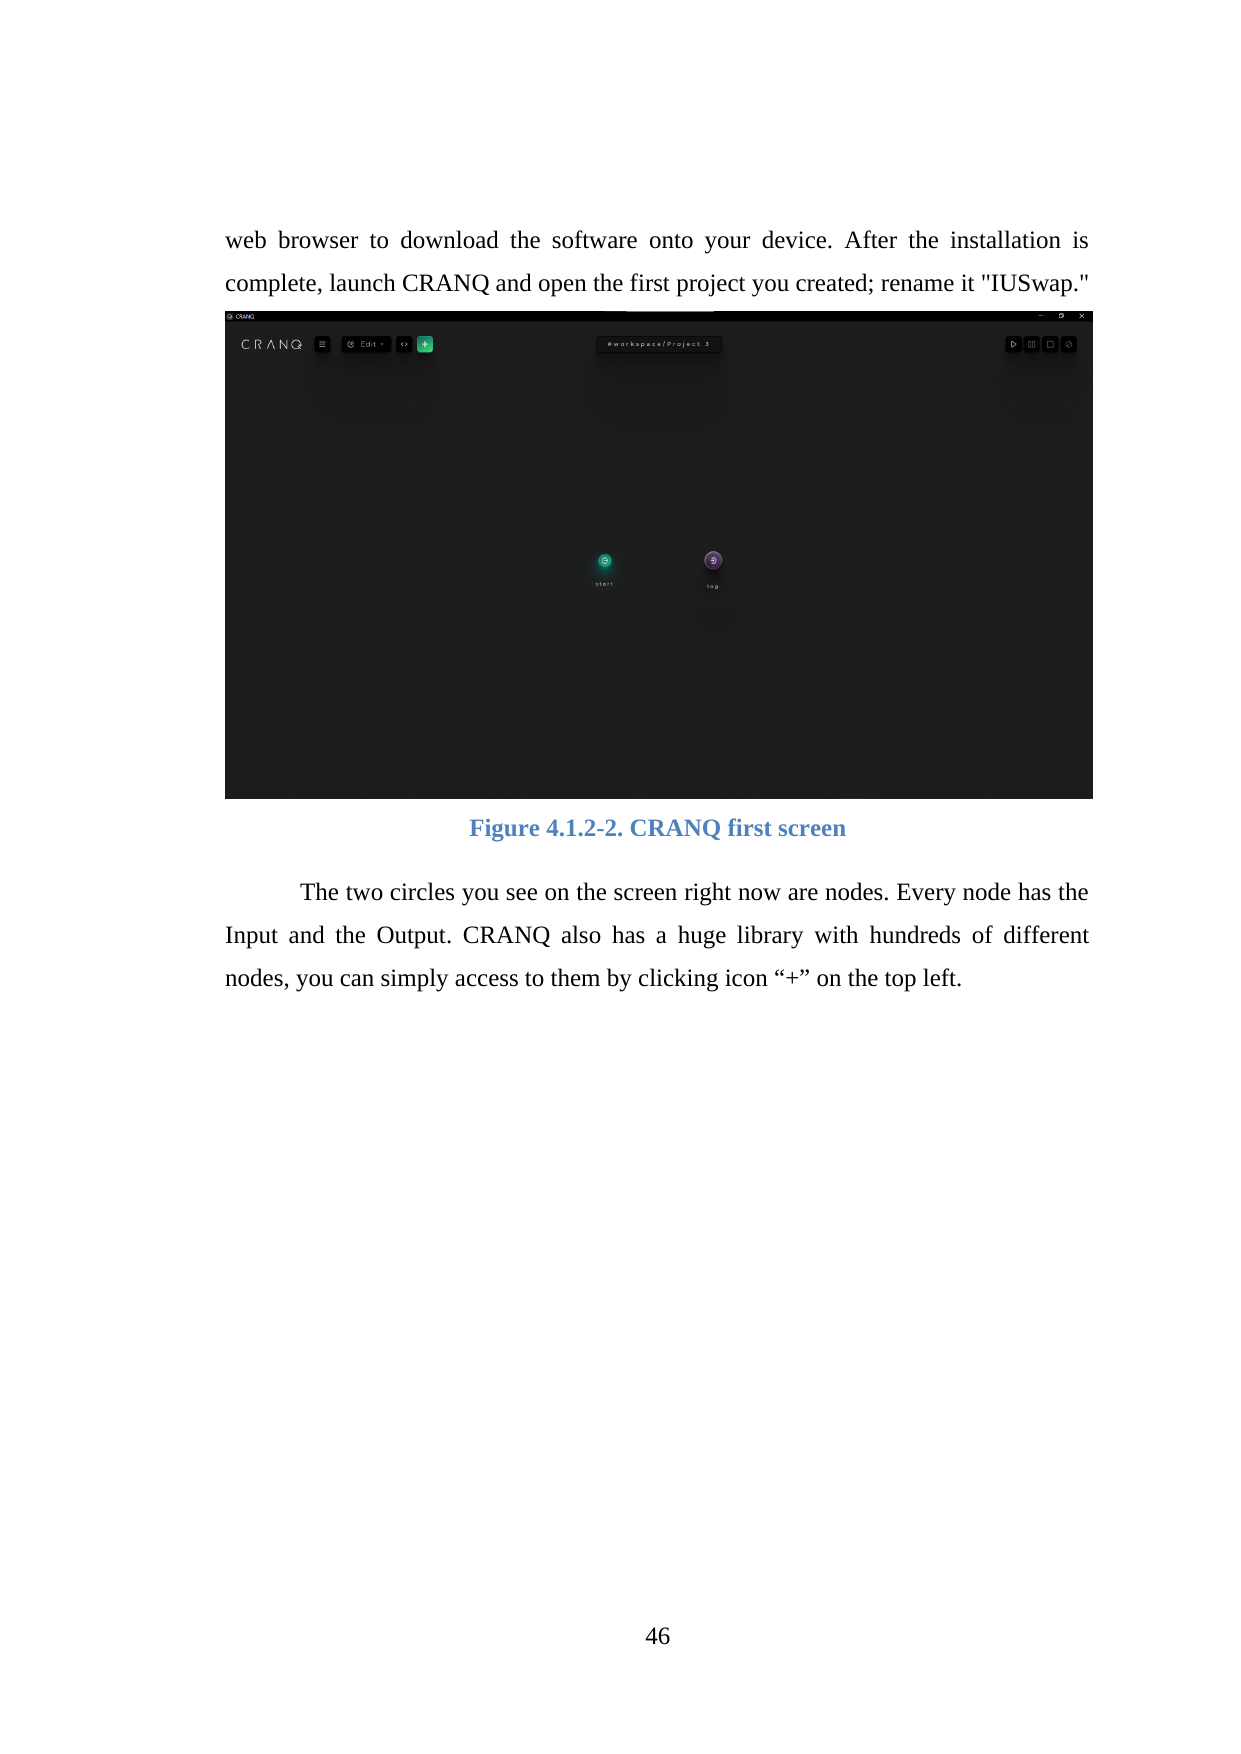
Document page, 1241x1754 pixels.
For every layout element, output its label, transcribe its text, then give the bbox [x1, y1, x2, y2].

picture [225, 311, 1093, 799]
text Figure 4.1.2-2. CRANQ first screen [225, 813, 1090, 842]
text The two circles you see on the screen right now are nodes. Every node has the Input and the Output. CRANQ also has a huge library with hundreds of different nodes, you can simply access to them by clicking icon “+” on the top left. [225, 877, 1090, 992]
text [225, 225, 1090, 297]
